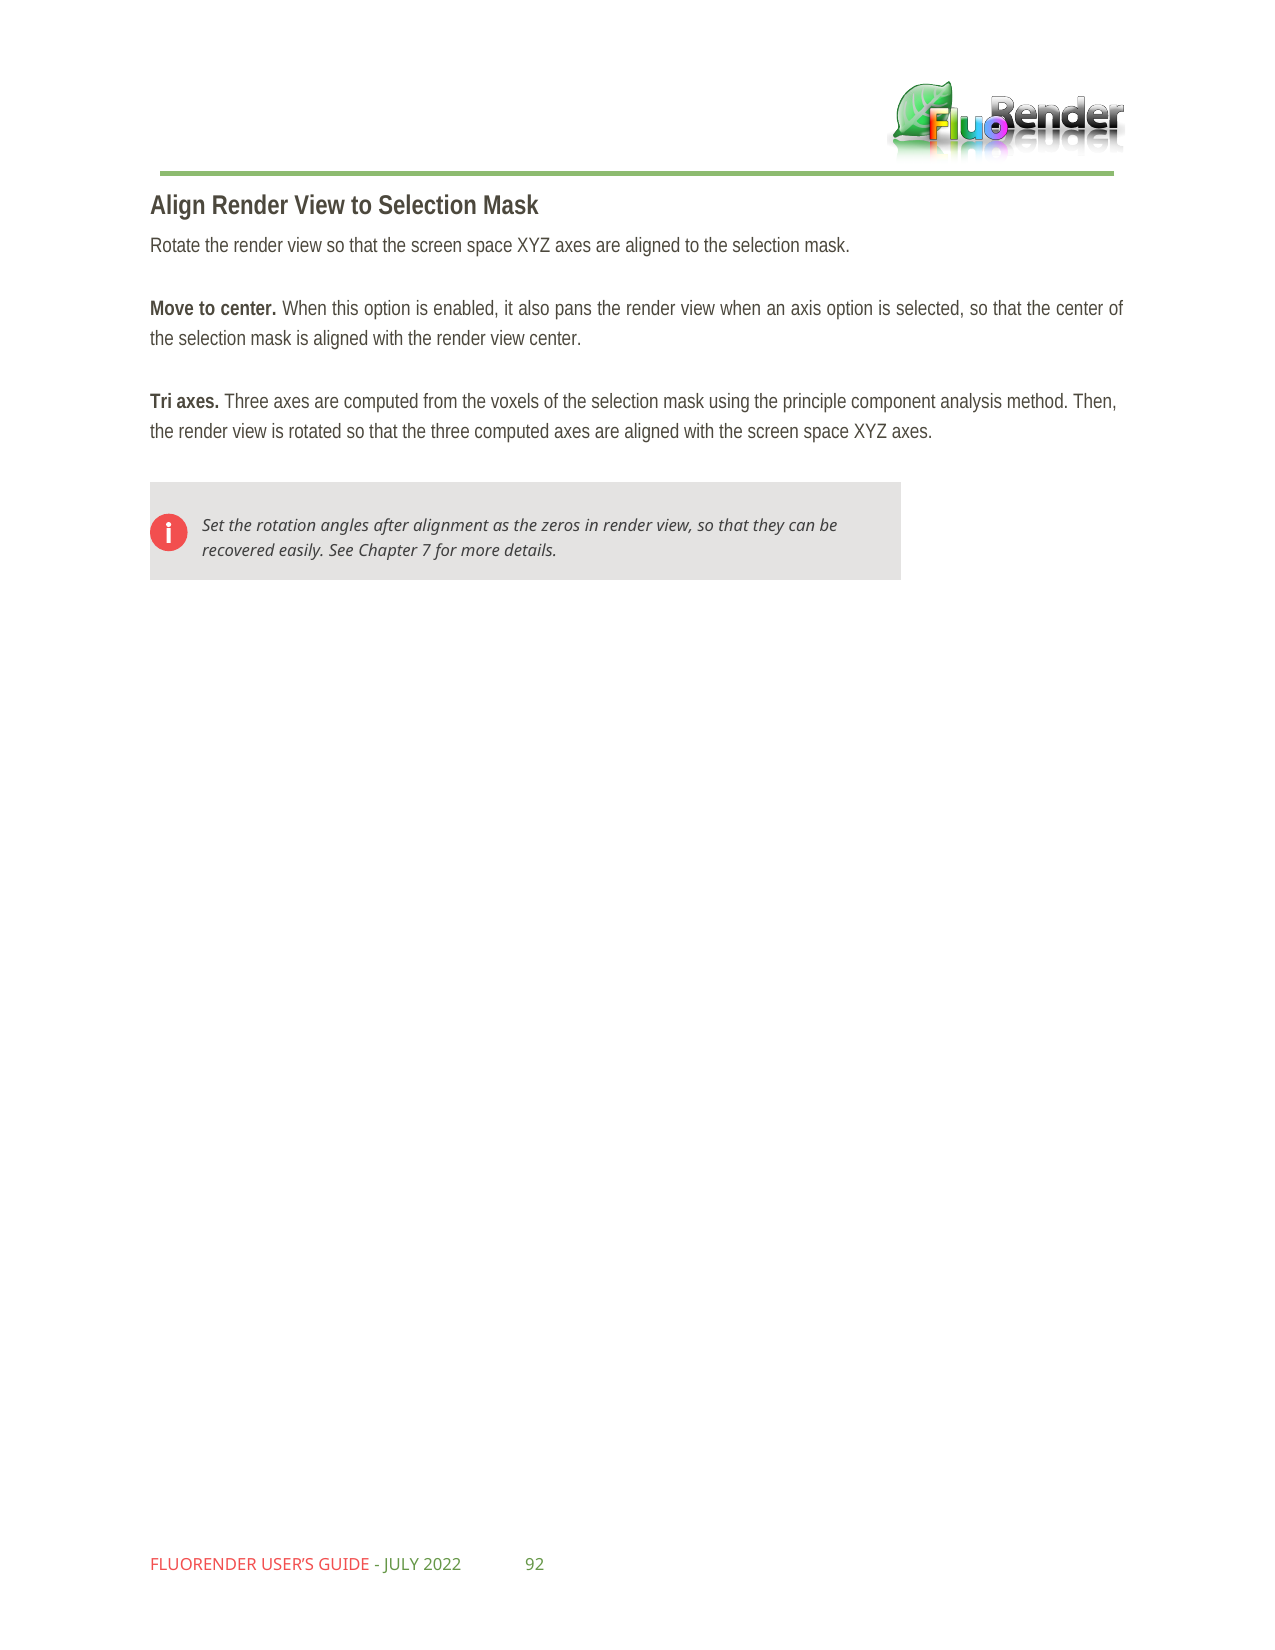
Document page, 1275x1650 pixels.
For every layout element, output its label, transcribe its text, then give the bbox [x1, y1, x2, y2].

text Tri axes. Three axes are computed from the voxels of the selection mask using the principle component analysis method. Then, the render view is rotated so that the three computed axes are aligned with the screen space XYZ axes. [150, 389, 1125, 443]
picture [887, 75, 1125, 165]
subtitle Align Render View to Selection Mask [150, 189, 1125, 220]
text Rotate the render view so that the screen space XYZ axes are aligned to the selection mask. [150, 232, 1125, 256]
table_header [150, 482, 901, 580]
text Move to center. When this option is enabled, it also pans the render view when an axis option is selected, so that the center of the selection mask is aligned with the render view center. [150, 296, 1125, 349]
